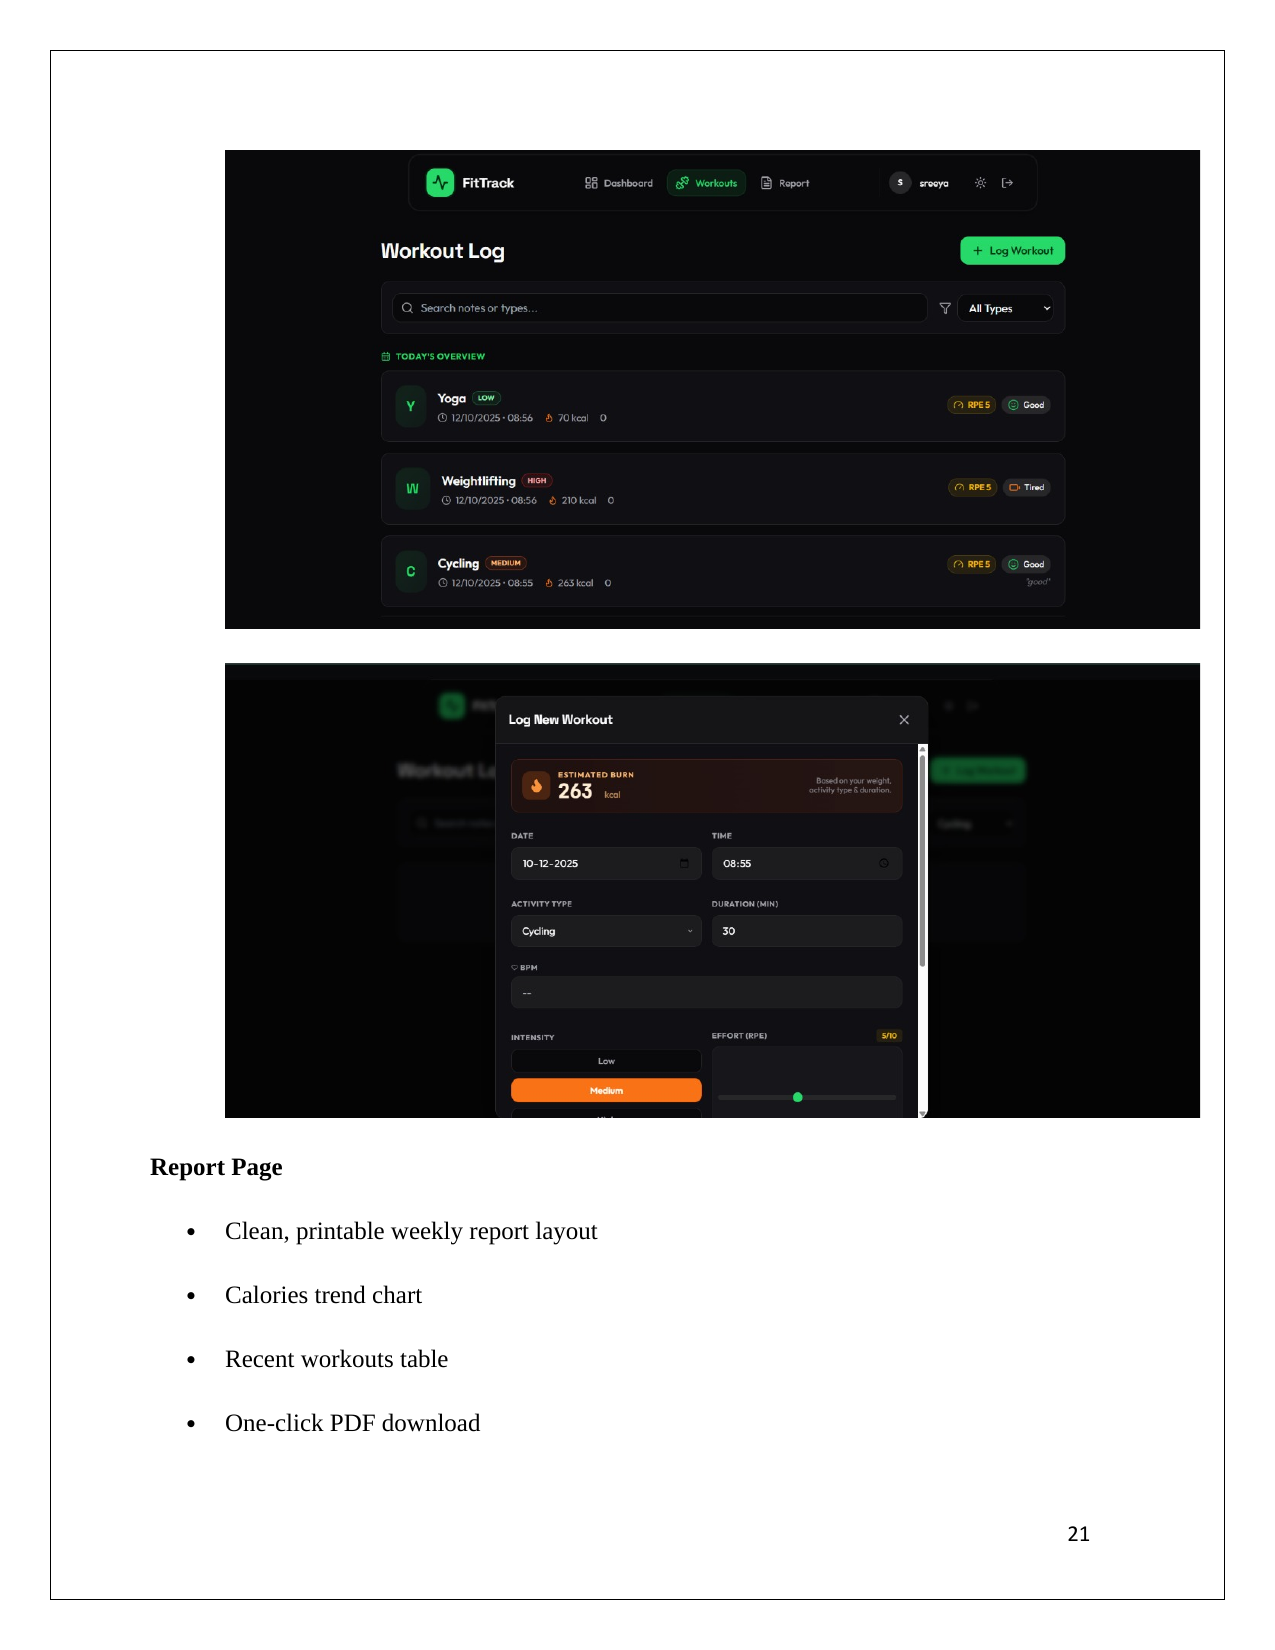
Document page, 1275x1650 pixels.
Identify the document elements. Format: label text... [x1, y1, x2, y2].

list Calories trend chart [187, 1280, 1125, 1309]
list Clean, printable weekly report layout [187, 1216, 1125, 1245]
text Report Page [150, 1152, 1125, 1181]
list One-click PDF download [187, 1408, 1125, 1437]
list Recent workouts table [187, 1344, 1125, 1373]
picture [225, 663, 1200, 1118]
picture [225, 150, 1200, 629]
